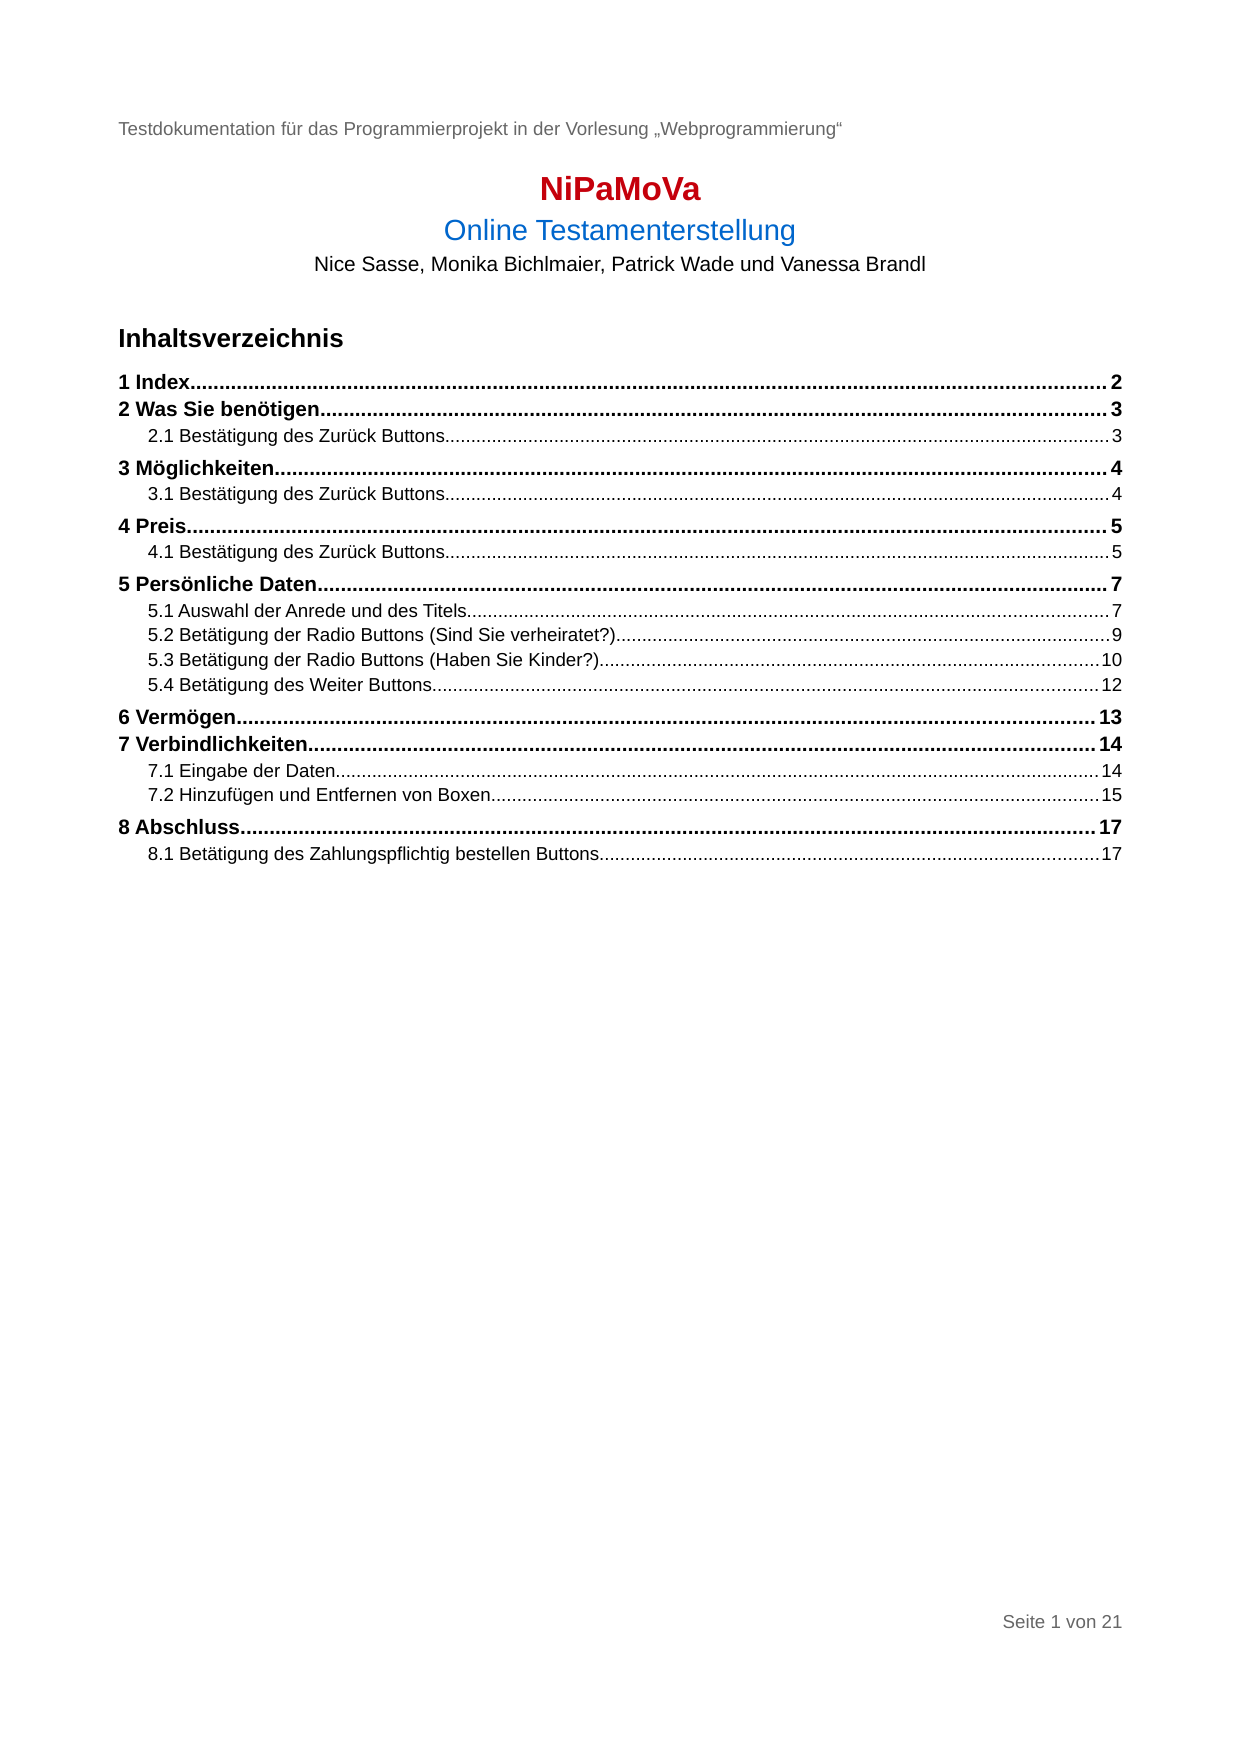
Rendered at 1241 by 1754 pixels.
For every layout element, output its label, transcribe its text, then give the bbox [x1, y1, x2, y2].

text 8 Abschluss 17 [118, 815, 1122, 839]
text 3.1 Bestätigung des Zurück Buttons 4 [148, 483, 1122, 504]
text 4 Preis 5 [118, 514, 1122, 538]
text Nice Sasse, Monika Bichlmaier, Patrick Wade und Vanessa Brandl [118, 252, 1122, 276]
text 5.3 Betätigung der Radio Buttons (Haben Sie Kinder?) 10 [148, 649, 1122, 671]
text 7.1 Eingabe der Daten 14 [148, 759, 1122, 781]
text 5.1 Auswahl der Anrede und des Titels 7 [148, 599, 1122, 621]
text 5 Persönliche Daten 7 [118, 572, 1122, 596]
text 7.2 Hinzufügen und Entfernen von Boxen 15 [148, 784, 1122, 806]
text 2 Was Sie benötigen 3 [118, 397, 1122, 421]
text 5.4 Betätigung des Weiter Buttons 12 [148, 674, 1122, 695]
title NiPaMoVa [118, 169, 1122, 208]
text 6 Vermögen 13 [118, 704, 1122, 728]
text 1 Index 2 [118, 370, 1122, 394]
text 3 Möglichkeiten 4 [118, 455, 1122, 479]
subtitle Online Testamenterstellung [118, 213, 1122, 247]
text 4.1 Bestätigung des Zurück Buttons 5 [148, 541, 1122, 563]
text 7 Verbindlichkeiten 14 [118, 732, 1122, 756]
text 2.1 Bestätigung des Zurück Buttons 3 [148, 425, 1122, 446]
text 5.2 Betätigung der Radio Buttons (Sind Sie verheiratet?) 9 [148, 624, 1122, 646]
subtitle Inhaltsverzeichnis [118, 323, 1122, 353]
text 8.1 Betätigung des Zahlungspflichtig bestellen Buttons 17 [148, 842, 1122, 864]
